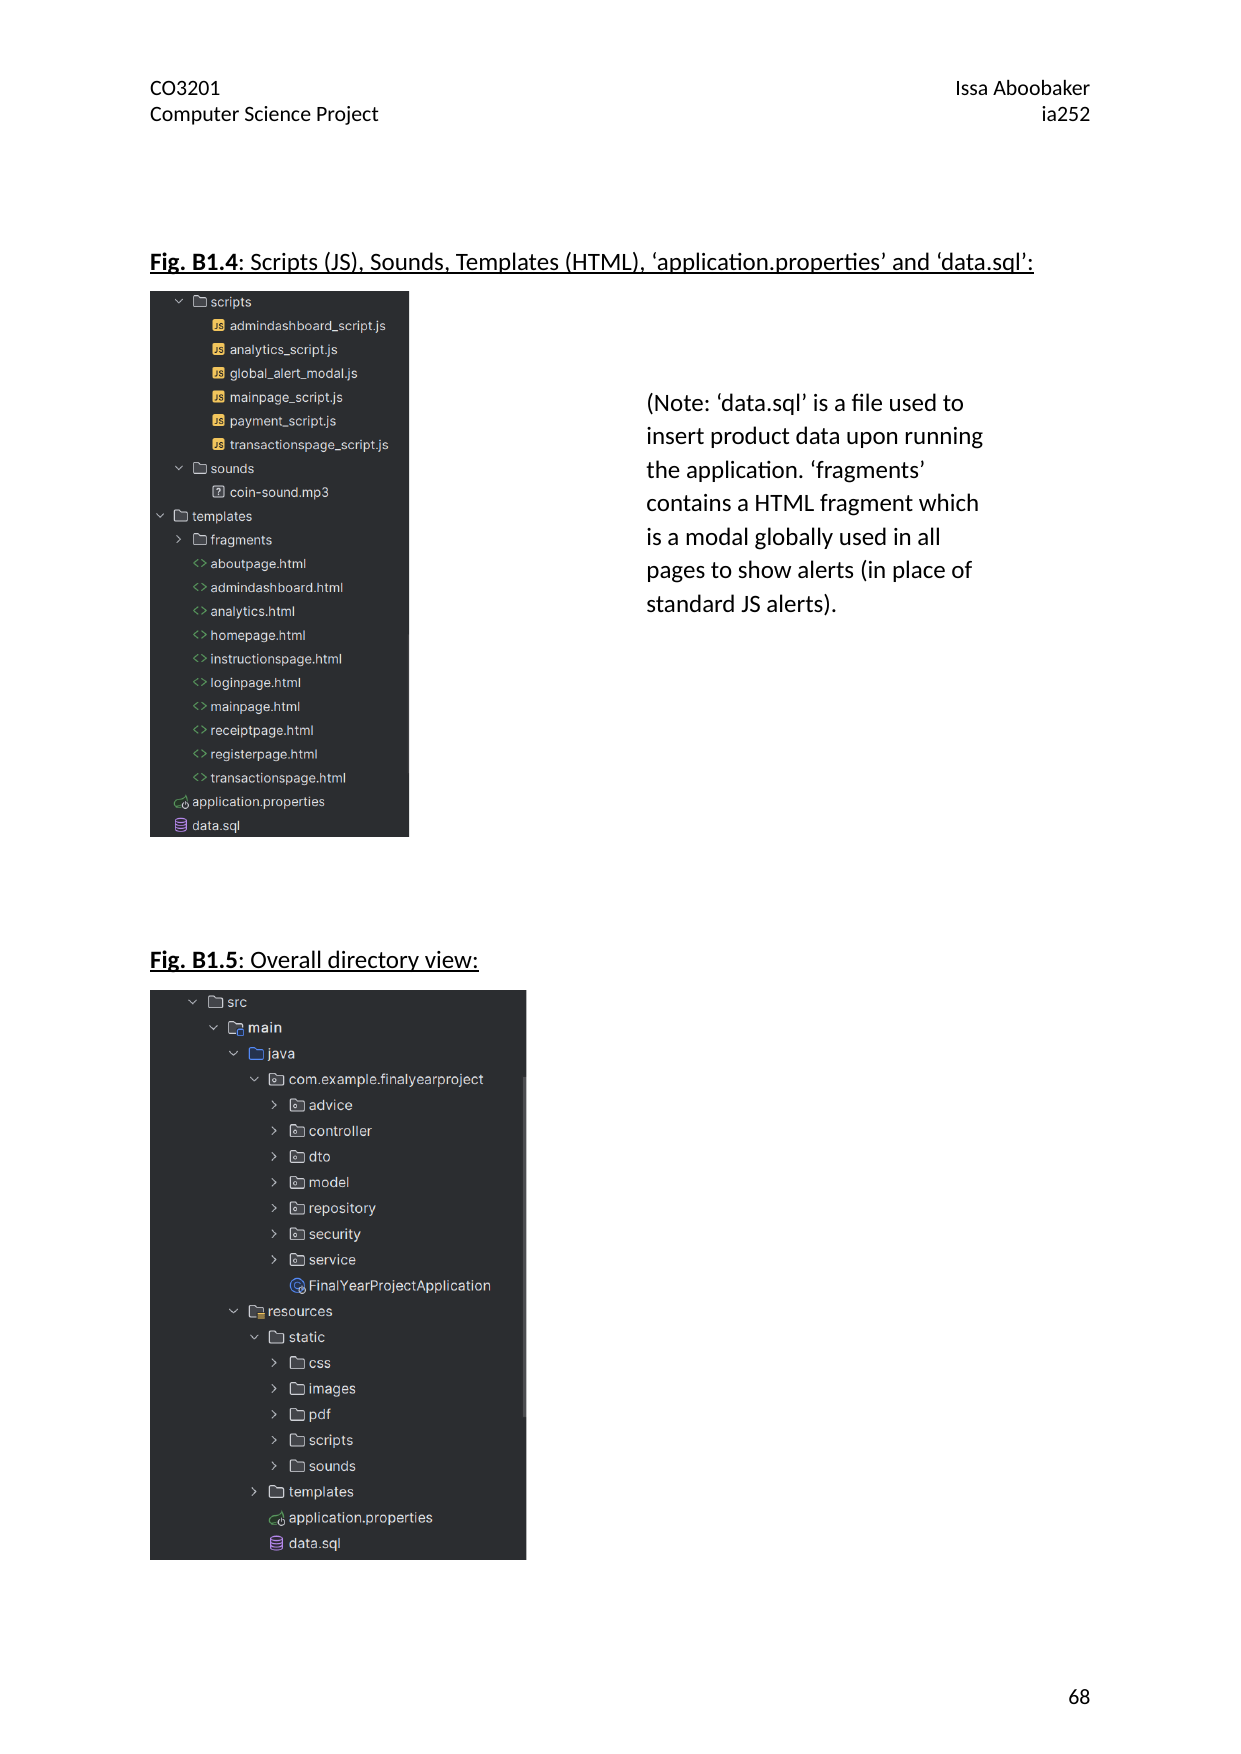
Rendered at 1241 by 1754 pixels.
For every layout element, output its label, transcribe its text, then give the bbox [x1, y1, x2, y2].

picture [150, 291, 410, 837]
text Fig. B1.5: Overall directory view: [150, 944, 1090, 975]
picture [150, 990, 527, 1560]
text Fig. B1.4: Scripts (JS), Sounds, Templates (HTML), ‘application.properties’ and ‘data.sql’: [150, 246, 1090, 276]
